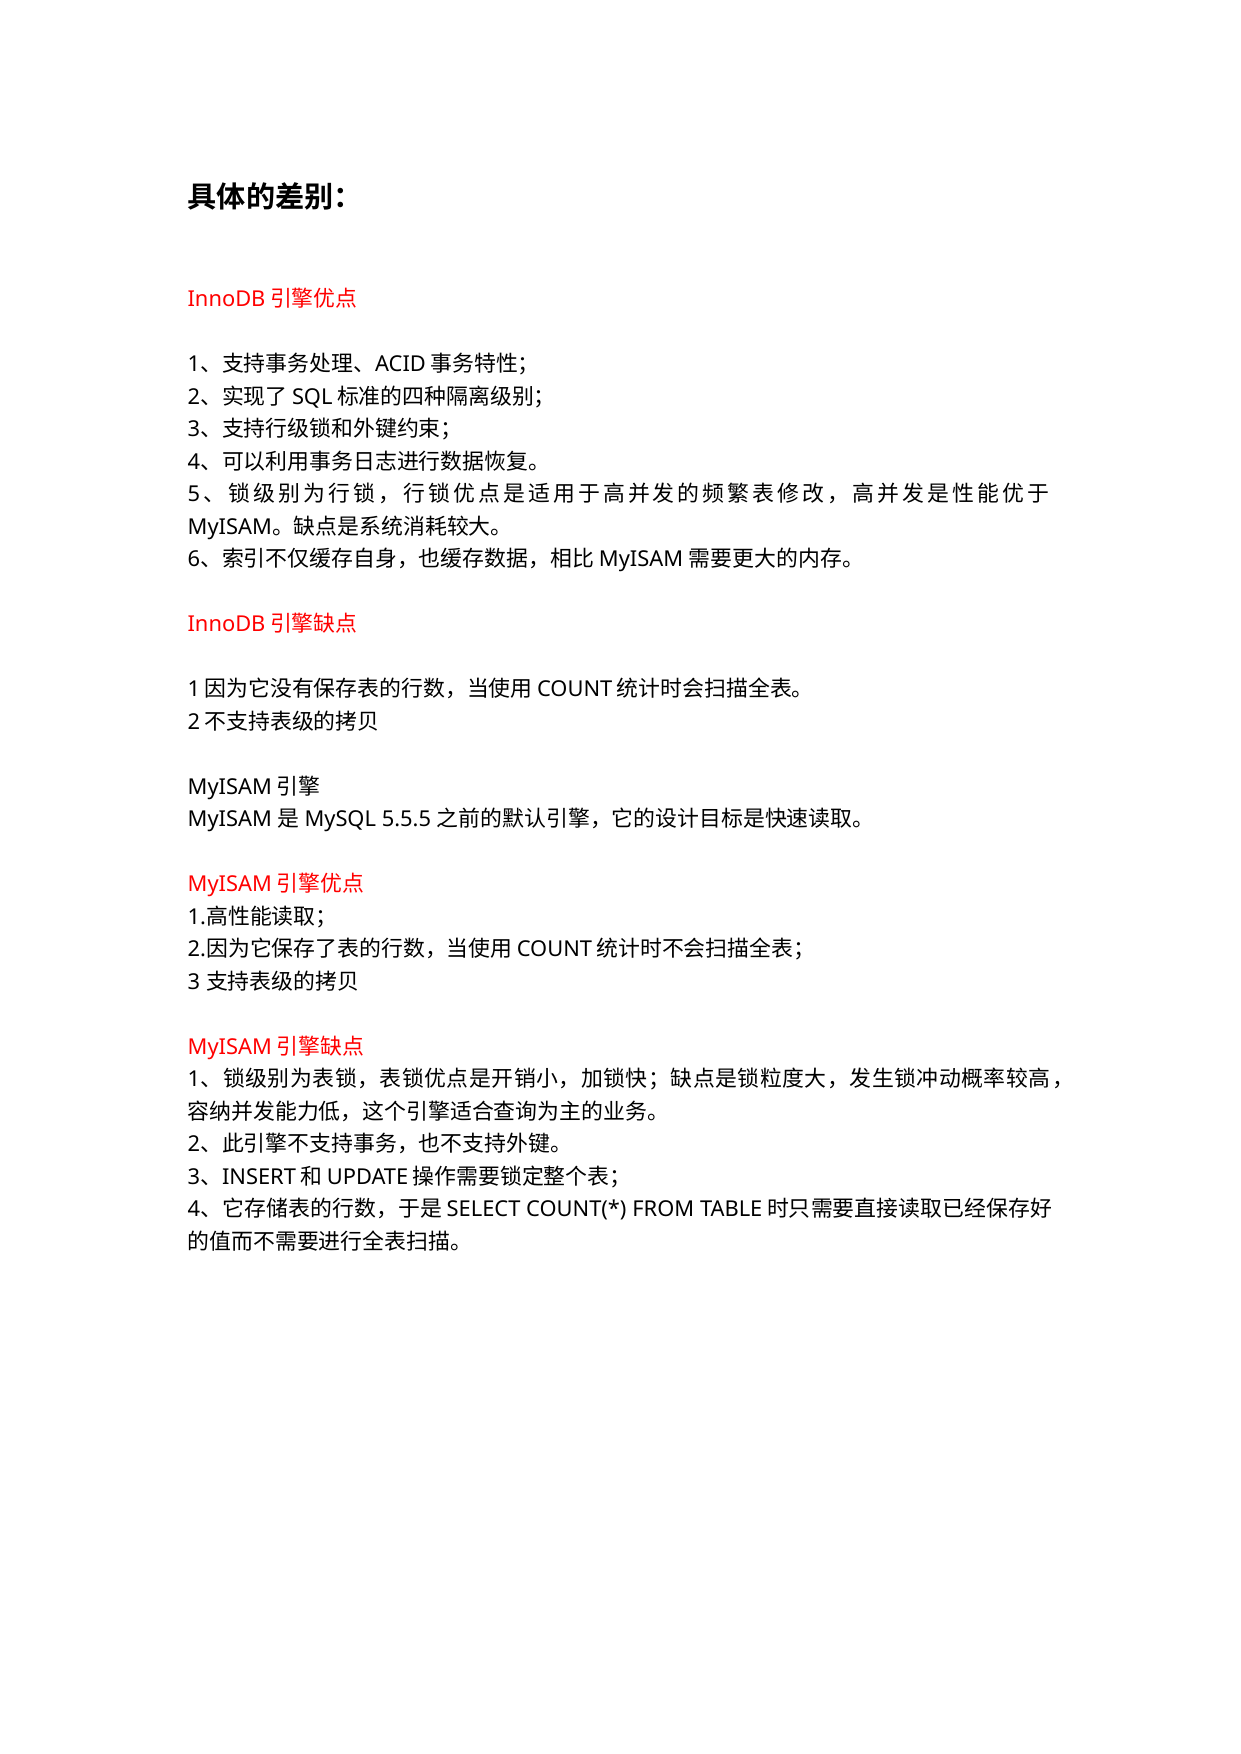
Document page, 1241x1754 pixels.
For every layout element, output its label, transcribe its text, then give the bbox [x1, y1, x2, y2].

text 2不支持表级的拷贝 [187, 703, 1053, 736]
text 3 支持表级的拷贝 [187, 963, 1053, 996]
text 4、它存储表的行数，于是SELECT COUNT(*) FROM TABLE时只需要直接读取已经保存好的值而不需要进行全表扫描。 [187, 1191, 1053, 1256]
text 1.高性能读取； [187, 898, 1053, 931]
subtitle 具体的差别： [187, 162, 1053, 227]
text 1、锁级别为表锁，表锁优点是开销小，加锁快；缺点是锁粒度大，发生锁冲动概率较高，容纳并发能力低，这个引擎适合查询为主的业务。 [187, 1061, 1053, 1126]
text InnoDB引擎缺点 [187, 606, 1053, 638]
text 1因为它没有保存表的行数，当使用COUNT统计时会扫描全表。 [187, 671, 1053, 703]
text 2、此引擎不支持事务，也不支持外键。 [187, 1126, 1053, 1158]
text 2.因为它保存了表的行数，当使用COUNT统计时不会扫描全表； [187, 931, 1053, 963]
text MyISAM引擎优点 [187, 866, 1053, 898]
text 2、实现了SQL标准的四种隔离级别； [187, 378, 1053, 411]
text 1、支持事务处理、ACID事务特性； [187, 346, 1053, 378]
text MyISAM引擎 [187, 768, 1053, 801]
text 3、INSERT和UPDATE操作需要锁定整个表； [187, 1158, 1053, 1191]
text InnoDB引擎优点 [187, 281, 1053, 313]
text 5、锁级别为行锁，行锁优点是适用于高并发的频繁表修改，高并发是性能优于 MyISAM。缺点是系统消耗较大。 [187, 476, 1053, 541]
text 4、可以利用事务日志进行数据恢复。 [187, 443, 1053, 476]
text 6、索引不仅缓存自身，也缓存数据，相比 MyISAM 需要更大的内存。 [187, 541, 1053, 573]
text MyISAM引擎缺点 [187, 1028, 1053, 1061]
text MyISAM 是 MySQL 5.5.5 之前的默认引擎，它的设计目标是快速读取。 [187, 801, 1053, 833]
text 3、支持行级锁和外键约束； [187, 411, 1053, 443]
